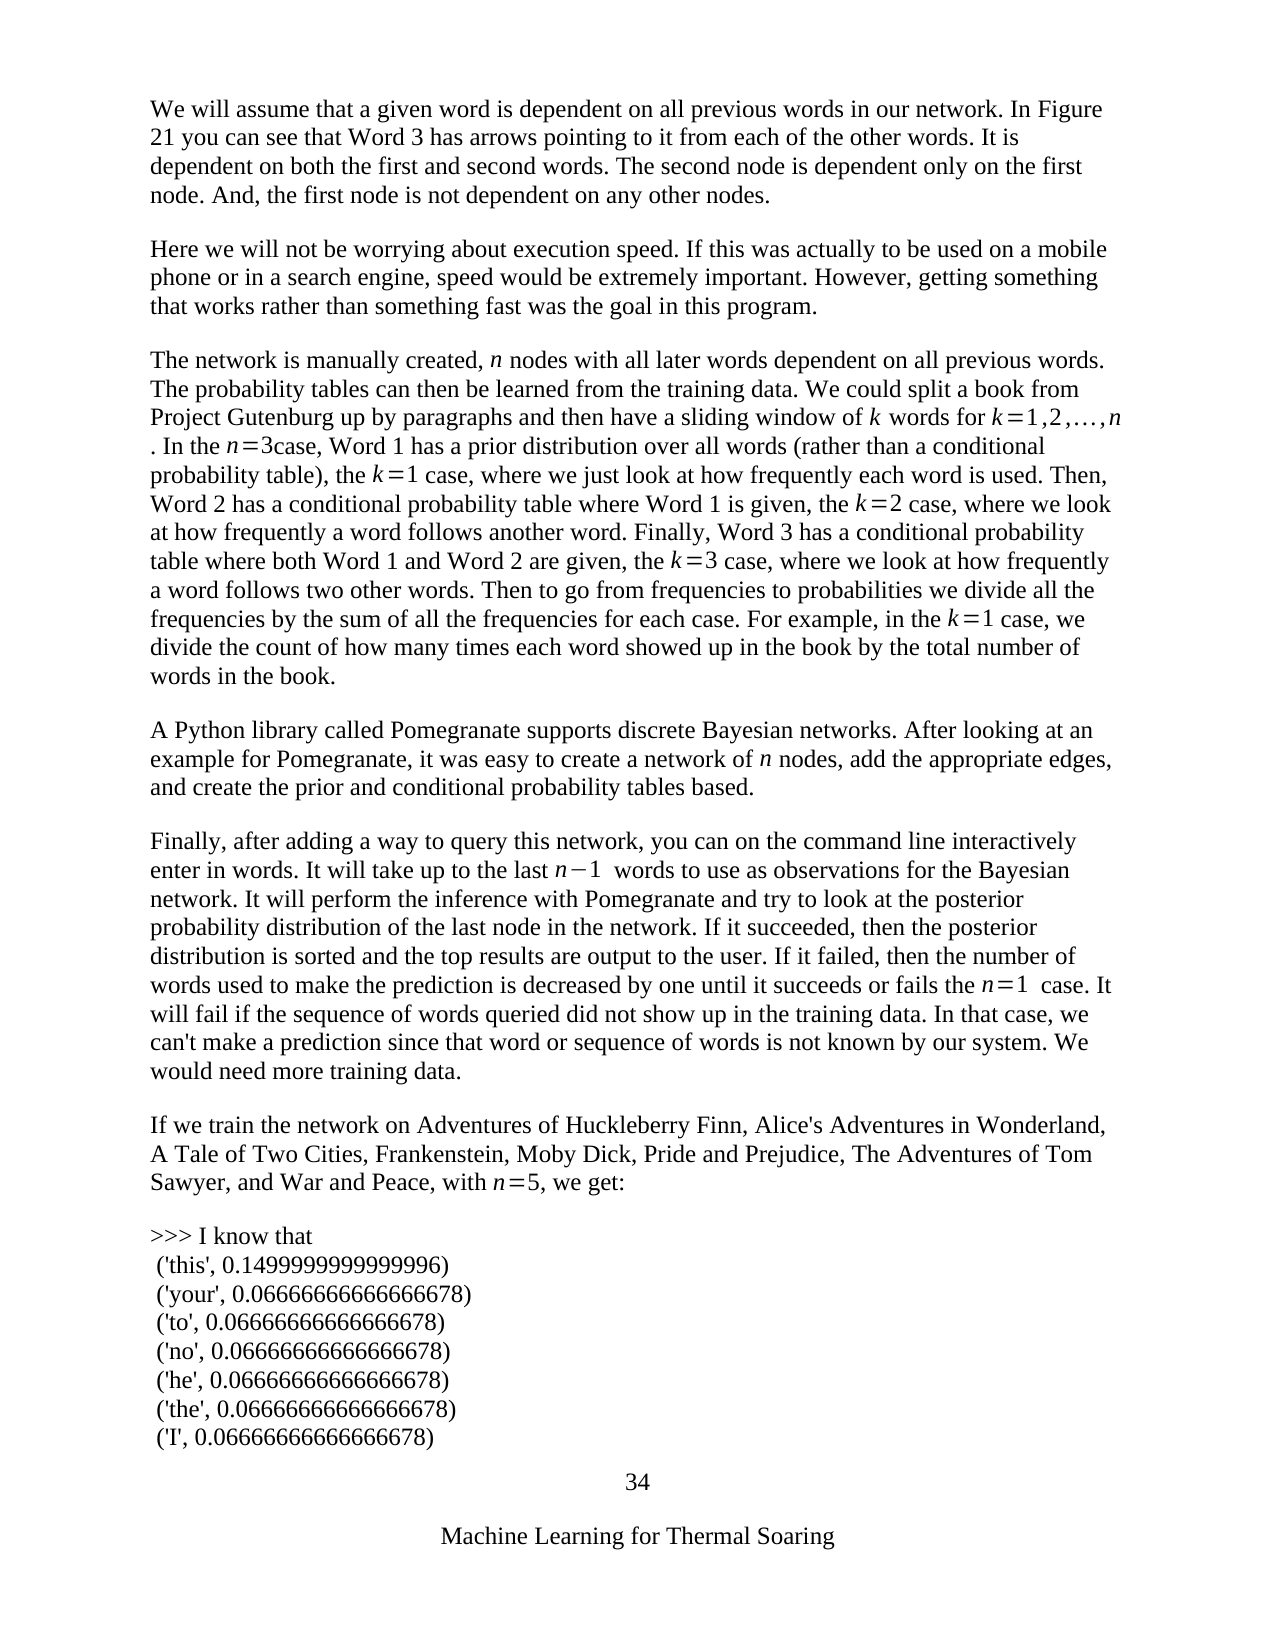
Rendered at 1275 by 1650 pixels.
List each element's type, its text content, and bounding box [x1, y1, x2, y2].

text Here we will not be worrying about execution speed. If this was actually to be used on a mobile phone or in a search engine, speed would be extremely important. However, getting something that works rather than something fast was the goal in this program. [150, 234, 1125, 320]
text ('the', 0.06666666666666678) [150, 1394, 1125, 1422]
text ('your', 0.06666666666666678) [150, 1279, 1125, 1307]
text ('this', 0.1499999999999996) [150, 1250, 1125, 1279]
text ('I', 0.06666666666666678) [150, 1422, 1125, 1451]
text ('no', 0.06666666666666678) [150, 1336, 1125, 1365]
text >>> I know that [150, 1221, 1125, 1250]
text Finally, after adding a way to query this network, you can on the command line interactively enter in words. It will take up to the last words to use as observations for the Bayesian network. It will perform the inference with Pomegranate and try to look at the posterior probability distribution of the last node in the network. If it succeeded, then the posterior distribution is sorted and the top results are output to the user. If it failed, then the number of words used to make the prediction is decreased by one until it succeeds or fails the case. It will fail if the sequence of words queried did not show up in the training data. In that case, we can't make a prediction since that word or sequence of words is not known by our system. We would need more training data. [150, 826, 1125, 1085]
text ('to', 0.06666666666666678) [150, 1307, 1125, 1336]
text The network is manually created, nodes with all later words dependent on all previous words. The probability tables can then be learned from the training data. We could split a book from Project Gutenburg up by paragraphs and then have a sliding window of words for . In the case, Word 1 has a prior distribution over all words (rather than a conditional probability table), the case, where we just look at how frequently each word is used. Then, Word 2 has a conditional probability table where Word 1 is given, the case, where we look at how frequently a word follows another word. Finally, Word 3 has a conditional probability table where both Word 1 and Word 2 are given, the case, where we look at how frequently a word follows two other words. Then to go from frequencies to probabilities we divide all the frequencies by the sum of all the frequencies for each case. For example, in the case, we divide the count of how many times each word showed up in the book by the total number of words in the book. [150, 345, 1125, 690]
text A Python library called Pomegranate supports discrete Bayesian networks. After looking at an example for Pomegranate, it was easy to create a network of nodes, add the appropriate edges, and create the prior and conditional probability tables based. [150, 715, 1125, 801]
text ('he', 0.06666666666666678) [150, 1365, 1125, 1394]
text We will assume that a given word is dependent on all previous words in our network. In Figure 21 you can see that Word 3 has arrows pointing to it from each of the other words. It is dependent on both the first and second words. The second node is dependent only on the first node. And, the first node is not dependent on any other nodes. [150, 94, 1125, 209]
text If we train the network on Adventures of Huckleberry Finn, Alice's Adventures in Wonderland, A Tale of Two Cities, Frankenstein, Moby Dick, Pride and Prejudice, The Adventures of Tom Sawyer, and War and Peace, with , we get: [150, 1110, 1125, 1196]
